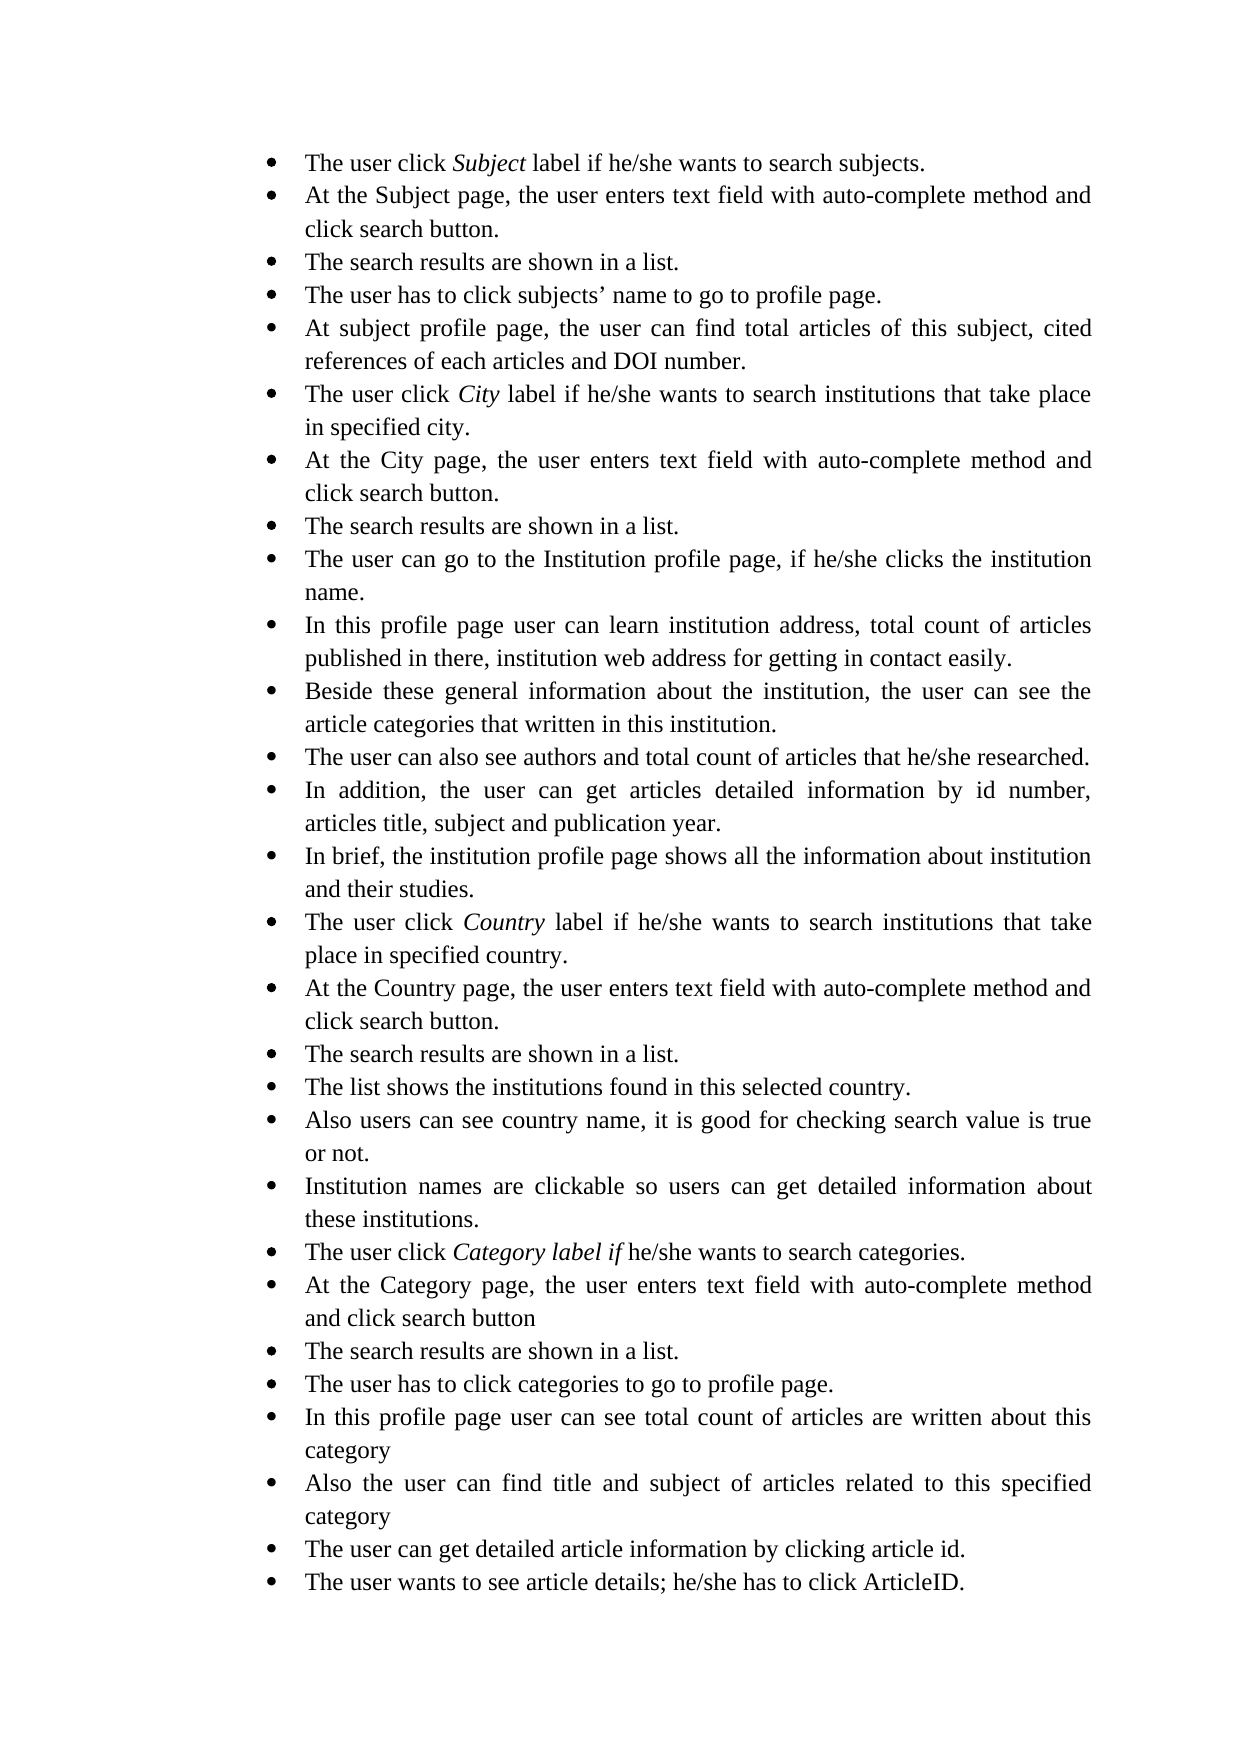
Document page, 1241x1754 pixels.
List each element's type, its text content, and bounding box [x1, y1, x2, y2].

list The user click City label if he/she wants to search institutions that take place in specified city. [267, 379, 1093, 441]
list In addition, the user can get articles detailed information by id number, articles title, subject and publication year. [267, 775, 1093, 837]
list At the Country page, the user enters text field with auto-complete method and click search button. [267, 973, 1093, 1035]
list In this profile page user can see total count of articles are written about this category [267, 1402, 1093, 1464]
list The user click Country label if he/she wants to search institutions that take place in specified country. [267, 907, 1093, 969]
list The user can get detailed article information by clicking article id. [267, 1534, 1093, 1563]
list The user has to click categories to go to profile page. [267, 1369, 1093, 1398]
list The search results are shown in a list. [267, 511, 1093, 539]
list The user wants to see article details; he/she has to click ArticleID. [267, 1567, 1093, 1596]
list Institution names are clickable so users can get detailed information about these institutions. [267, 1171, 1093, 1233]
list Also users can see country name, it is good for checking search value is true or not. [267, 1105, 1093, 1167]
list The user click Subject label if he/she wants to search subjects. [267, 148, 1093, 176]
list Also the user can find title and subject of articles related to this specified category [267, 1468, 1093, 1530]
list The user click Category label if he/she wants to search categories. [267, 1237, 1093, 1266]
list The search results are shown in a list. [267, 1039, 1093, 1068]
list The search results are shown in a list. [267, 247, 1093, 275]
list At the City page, the user enters text field with auto-complete method and click search button. [267, 445, 1093, 507]
list The user can go to the Institution profile page, if he/she clicks the institution name. [267, 544, 1093, 606]
list Beside these general information about the institution, the user can see the article categories that written in this institution. [267, 676, 1093, 738]
list In brief, the institution profile page shows all the information about institution and their studies. [267, 841, 1093, 903]
list The user can also see authors and total count of articles that he/she researched. [267, 742, 1093, 771]
list At the Subject page, the user enters text field with auto-complete method and click search button. [267, 181, 1093, 242]
list At the Category page, the user enters text field with auto-complete method and click search button [267, 1270, 1093, 1332]
list In this profile page user can learn institution address, total count of articles published in there, institution web address for getting in contact easily. [267, 610, 1093, 672]
list The user has to click subjects’ name to go to profile page. [267, 280, 1093, 308]
list The list shows the institutions found in this selected country. [267, 1072, 1093, 1101]
list At subject profile page, the user can find total articles of this subject, cited references of each articles and DOI number. [267, 313, 1093, 374]
list The search results are shown in a list. [267, 1336, 1093, 1365]
